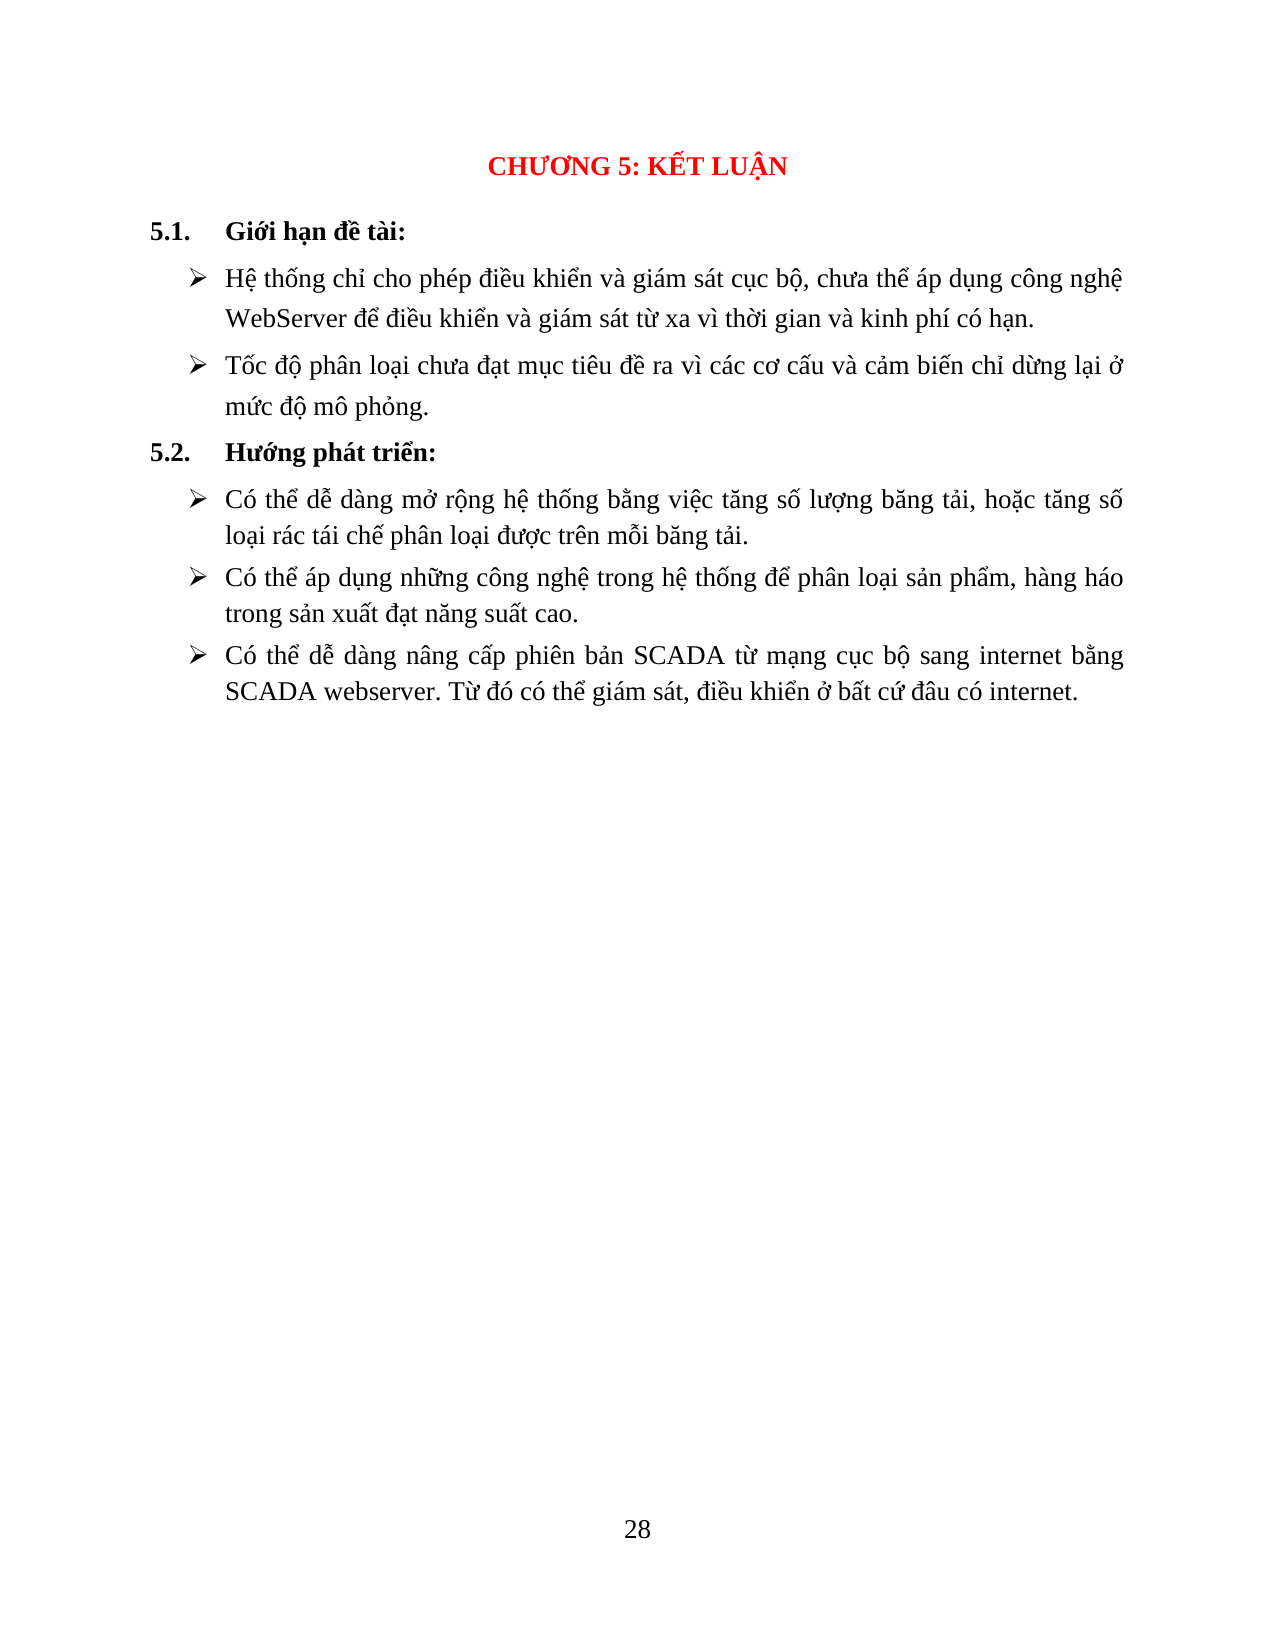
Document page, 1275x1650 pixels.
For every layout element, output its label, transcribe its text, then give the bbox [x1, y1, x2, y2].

list Hệ thống chỉ cho phép điều khiển và giám sát cục bộ, chưa thể áp dụng công nghệ WebServer để điều khiển và giám sát từ xa vì thời gian và kinh phí có hạn. [187, 262, 1125, 334]
subtitle Hướng phát triển: [150, 436, 1125, 468]
subtitle chương 5: kết luận [150, 150, 1125, 181]
list Có thể dễ dàng nâng cấp phiên bản SCADA từ mạng cục bộ sang internet bằng SCADA webserver. Từ đó có thể giám sát, điều khiển ở bất cứ đâu có internet. [187, 639, 1125, 706]
list Có thể dễ dàng mở rộng hệ thống bằng việc tăng số lượng băng tải, hoặc tăng số loại rác tái chế phân loại được trên mỗi băng tải. [187, 483, 1125, 550]
subtitle Giới hạn đề tài: [150, 215, 1125, 247]
list Tốc độ phân loại chưa đạt mục tiêu đề ra vì các cơ cấu và cảm biến chỉ dừng lại ở mức độ mô phỏng. [187, 349, 1125, 421]
list Có thể áp dụng những công nghệ trong hệ thống để phân loại sản phẩm, hàng háo trong sản xuất đạt năng suất cao. [187, 561, 1125, 628]
